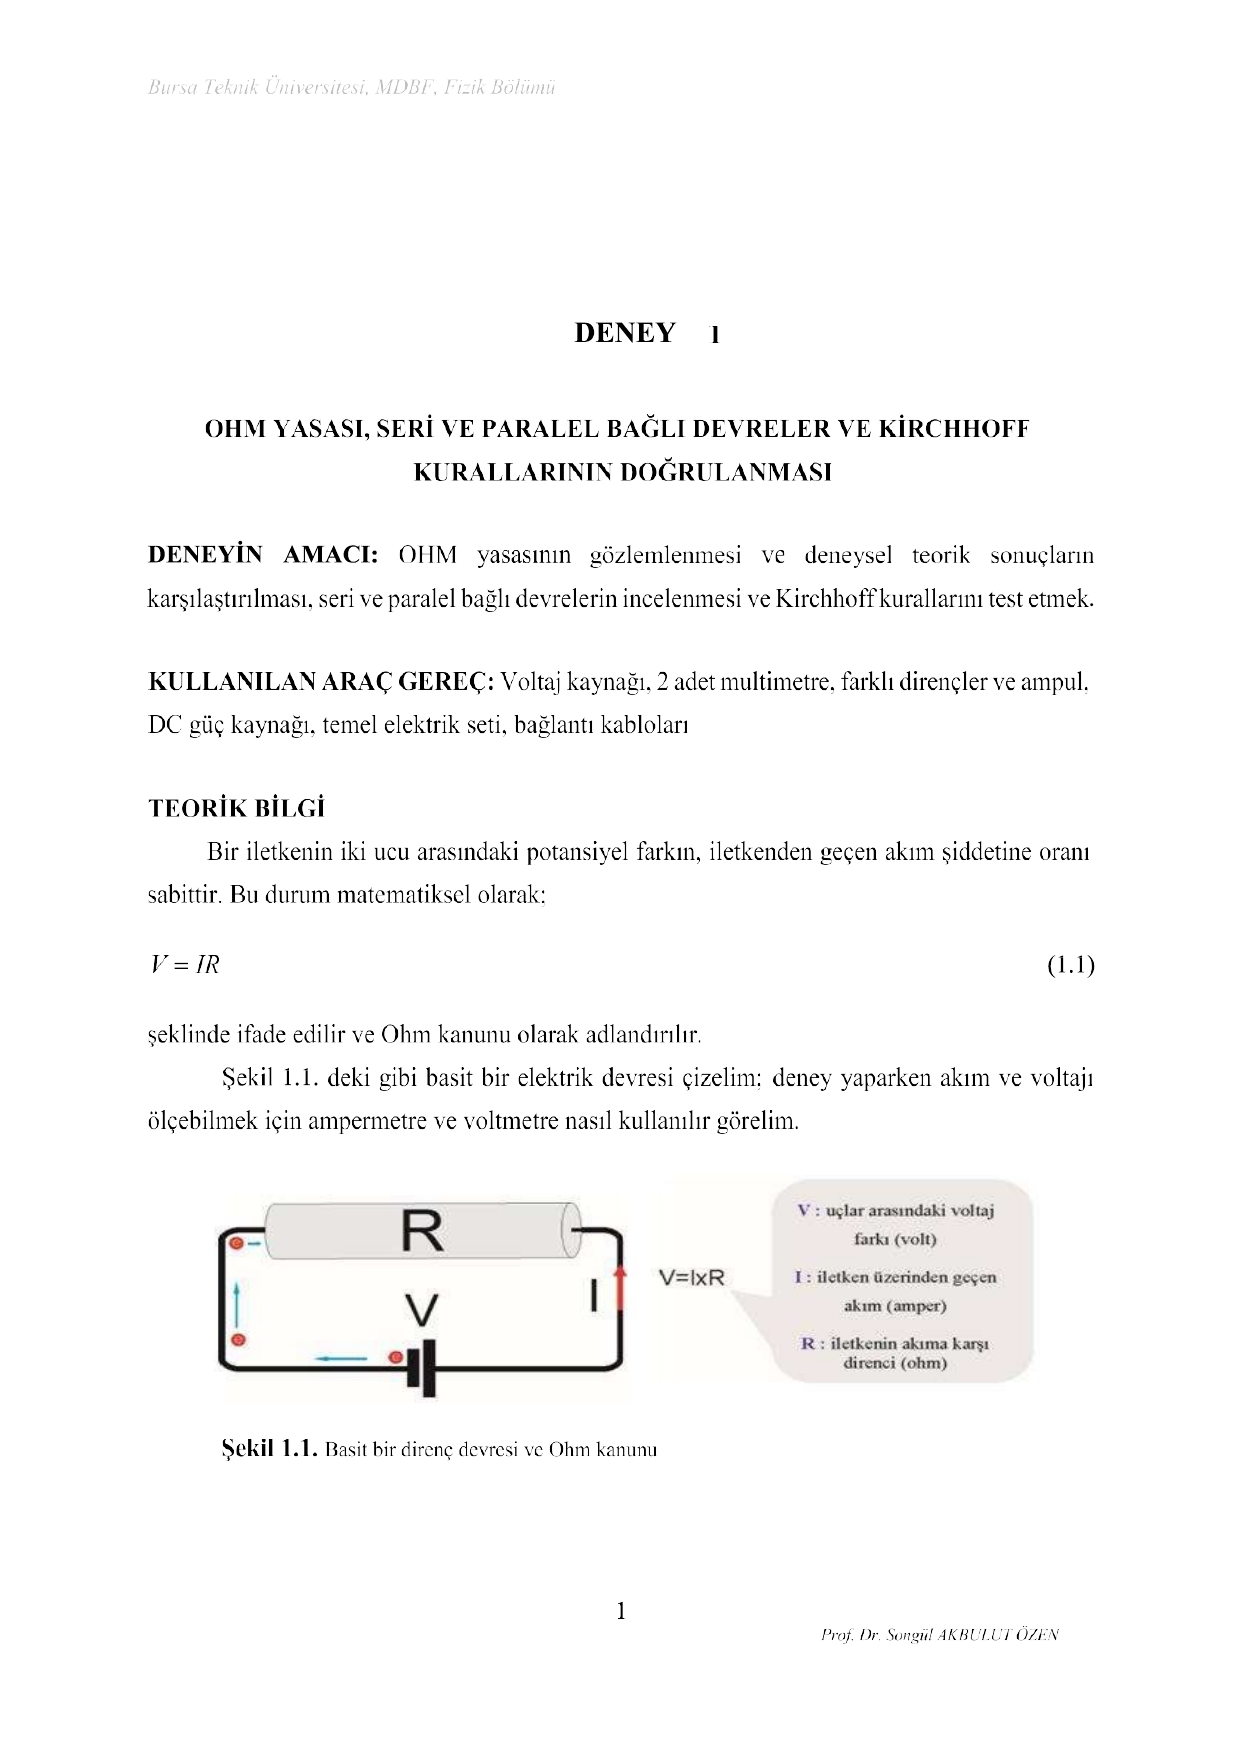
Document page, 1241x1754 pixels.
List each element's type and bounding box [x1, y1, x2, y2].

picture [148, 794, 325, 817]
picture [709, 326, 720, 343]
picture [152, 955, 169, 973]
picture [413, 457, 832, 481]
picture [148, 715, 688, 738]
picture [205, 414, 1030, 441]
picture [223, 1067, 273, 1090]
picture [148, 1024, 701, 1047]
picture [148, 671, 1088, 695]
picture [399, 545, 457, 563]
picture [773, 1067, 1093, 1091]
picture [148, 884, 545, 907]
picture [328, 1067, 761, 1091]
picture [147, 75, 555, 96]
picture [222, 1439, 657, 1461]
picture [148, 1110, 798, 1134]
picture [991, 545, 1094, 567]
picture [194, 955, 219, 973]
picture [477, 550, 571, 568]
picture [590, 545, 740, 568]
picture [207, 841, 1089, 865]
picture [912, 545, 971, 563]
picture [147, 588, 1089, 612]
picture [761, 550, 785, 563]
picture [805, 545, 892, 568]
picture [820, 1626, 1059, 1644]
picture [214, 1174, 1041, 1404]
